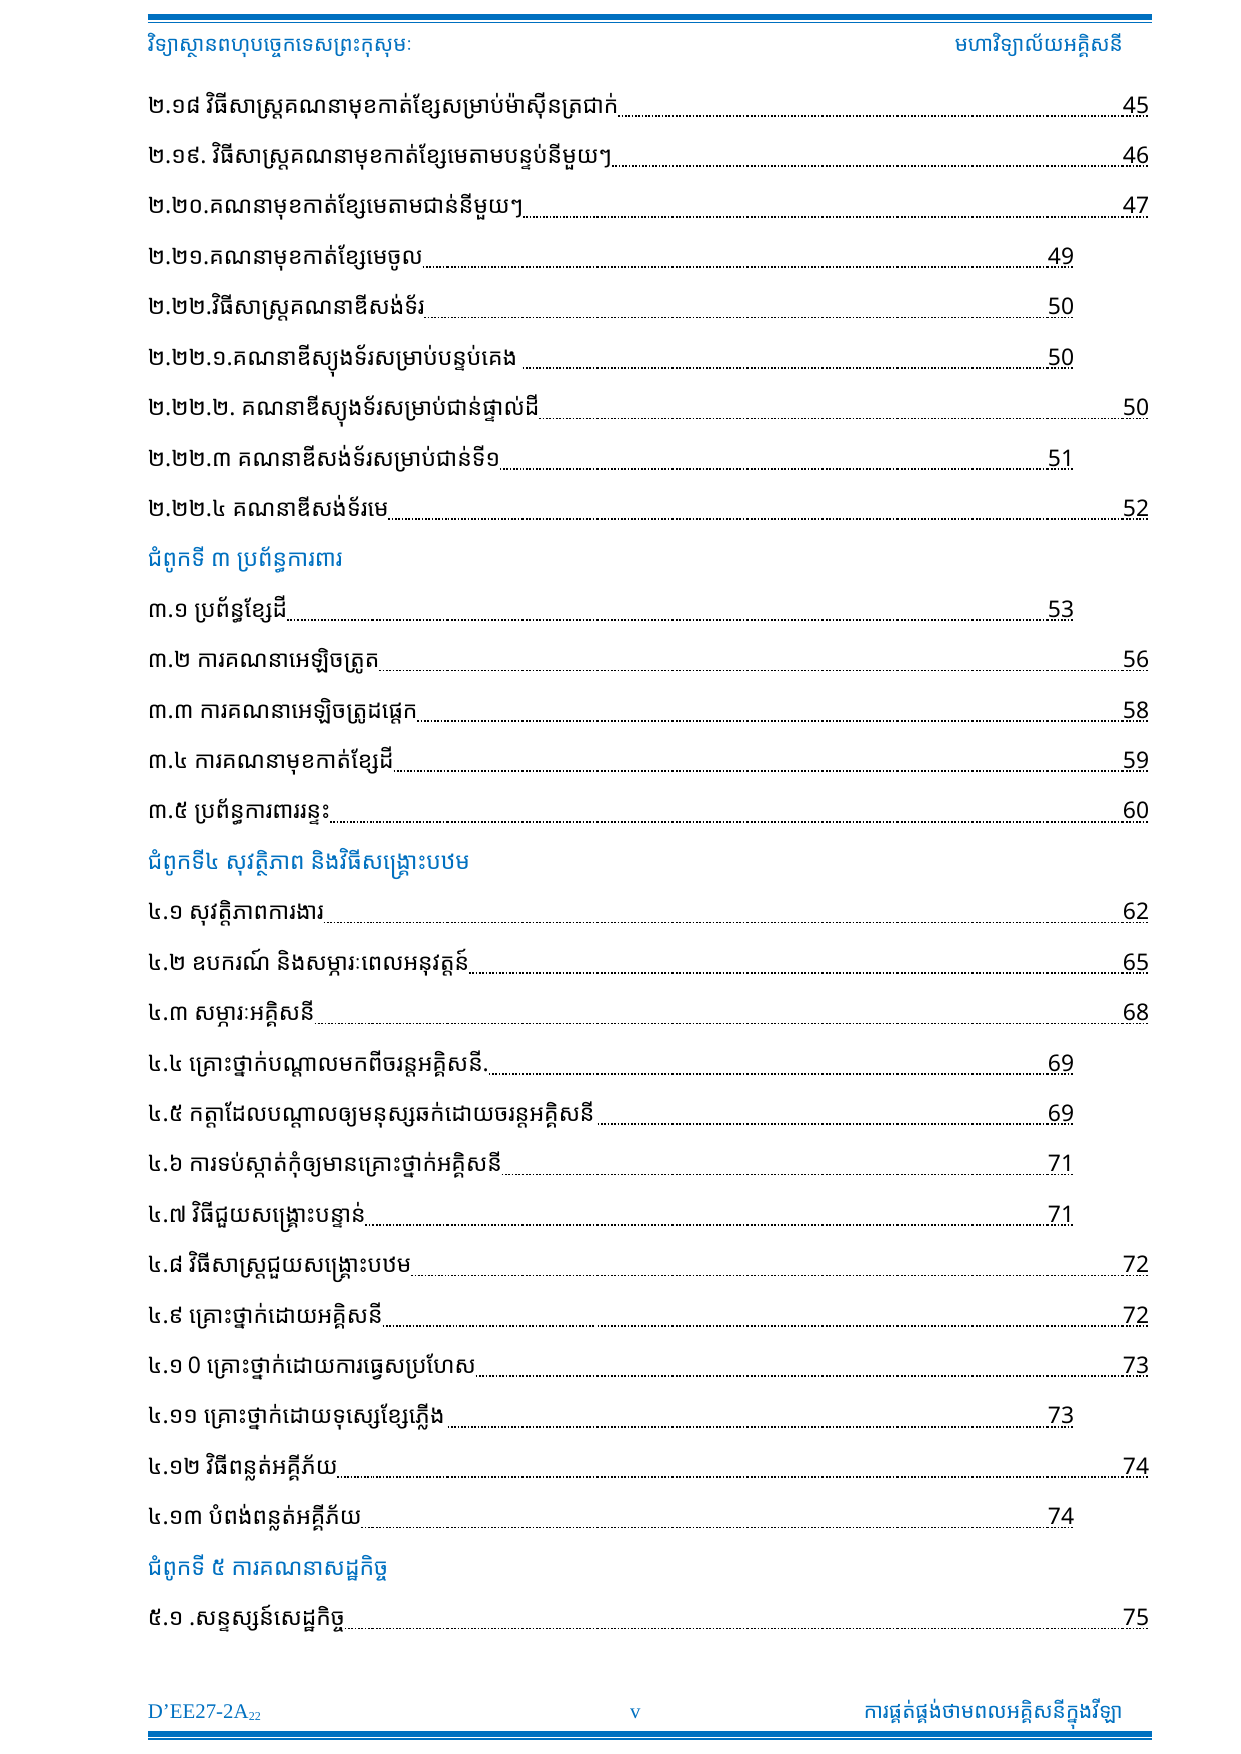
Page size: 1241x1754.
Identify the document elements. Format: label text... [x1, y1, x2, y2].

text ជំពូកទី ៣ ប្រព័ន្ធការពារ [148, 542, 1152, 574]
text ៣.២ ការគណនាអេឡិចត្រូត 56 [148, 643, 1152, 674]
text ៤.១ សុវត្តិភាពការងារ 62 [148, 895, 1152, 927]
text ៤.១0 គ្រោះថ្នាក់ដោយការធ្វេសប្រហែស 73 [148, 1349, 1152, 1380]
text ២.២១.គណនាមុខកាត់ខ្សែមេចូល 49 [148, 240, 1152, 271]
text ៤.៣ សម្ភារៈអគ្គិសនី 68 [148, 996, 1152, 1027]
text ២.១៨ វិធីសាស្ត្រគណនាមុខកាត់ខ្សែសម្រាប់ម៉ាស៊ីនត្រជាក់ 45 [148, 89, 1152, 120]
text ៤.៤ គ្រោះថ្នាក់បណ្តាលមកពីចរន្តអគ្គិសនី. 69 [148, 1047, 1152, 1078]
text ជំពូកទី ៥ ការគណនាសដ្ឋកិច្ច [148, 1551, 1152, 1582]
text ៤.៦ ការទប់ស្កាត់កុំឲ្យមានគ្រោះថ្នាក់អគ្គិសនី 71 [148, 1147, 1152, 1179]
text ២.២២.១.គណនាឌីស្យុងទ័រសម្រាប់បន្ទប់គេង 50 [148, 341, 1152, 372]
text ២.២២.២. គណនាឌីស្យុងទ័រសម្រាប់ជាន់ផ្ទាល់ដី 50 [148, 391, 1152, 422]
text ៤.១៣ បំពង់ពន្លត់អគ្គីភ័យ 74 [148, 1500, 1152, 1532]
text ២.២២.៣ គណនាឌីសង់ទ័រសម្រាប់ជាន់ទី១ 51 [148, 442, 1152, 473]
text ២.២២.៤​ គណនាឌីសង់ទ័រមេ 52 [148, 492, 1152, 523]
text ៤.៩ គ្រោះថ្នាក់ដោយអគ្គិសនី 72 [148, 1299, 1152, 1330]
text ៤.១១ គ្រោះថ្នាក់ដោយទុស្សេខ្សែភ្លើង 73 [148, 1399, 1152, 1431]
text ៤.១២ វិធីពន្លត់អគ្គីភ័យ 74 [148, 1450, 1152, 1481]
text ២.១៩. វិធីសាស្ត្រគណនាមុខកាត់ខ្សែមេតាមបន្ទប់នីមួយៗ 46 [148, 139, 1152, 170]
text ៣.១ ប្រព័ន្ធខ្សែដី 53 [148, 593, 1152, 624]
text ២.២០.គណនាមុខកាត់ខ្សែមេតាមជាន់នីមួយៗ 47 [148, 189, 1152, 221]
text ៤.៨ វិធីសាស្ត្រជួយសង្គ្រោះបឋម 72 [148, 1248, 1152, 1279]
text ៤.២ ឧបករណ៍ និងសម្ភារៈពេលអនុវត្តន៍ 65 [148, 946, 1152, 977]
text ៥.១ .សន្ទស្សន៍សេដ្ឋកិច្ច 75 [148, 1601, 1152, 1632]
text ៤.៥ កត្តាដែលបណ្តាលឲ្យមនុស្សឆក់ដោយចរន្តអគ្គិសនី 69 [148, 1097, 1152, 1128]
text ជំពូកទី៤ សុវត្ថិភាព និងវិធីសង្គ្រោះបឋម [148, 845, 1152, 876]
text ២.២២.វិធីសាស្ត្រគណនាឌីសង់ទ័រ 50 [148, 290, 1152, 322]
text ៣.៤ ការគណនាមុខកាត់ខ្សែដី 59 [148, 744, 1152, 775]
text ៤.៧ វិធីជួយសង្គ្រោះបន្ទាន់ 71 [148, 1198, 1152, 1229]
text ៣.៥ ប្រព័ន្ធការពាររន្ទះ 60 [148, 794, 1152, 826]
text ៣.៣ ការគណនាអេឡិចត្រូដផ្តេក 58 [148, 694, 1152, 725]
